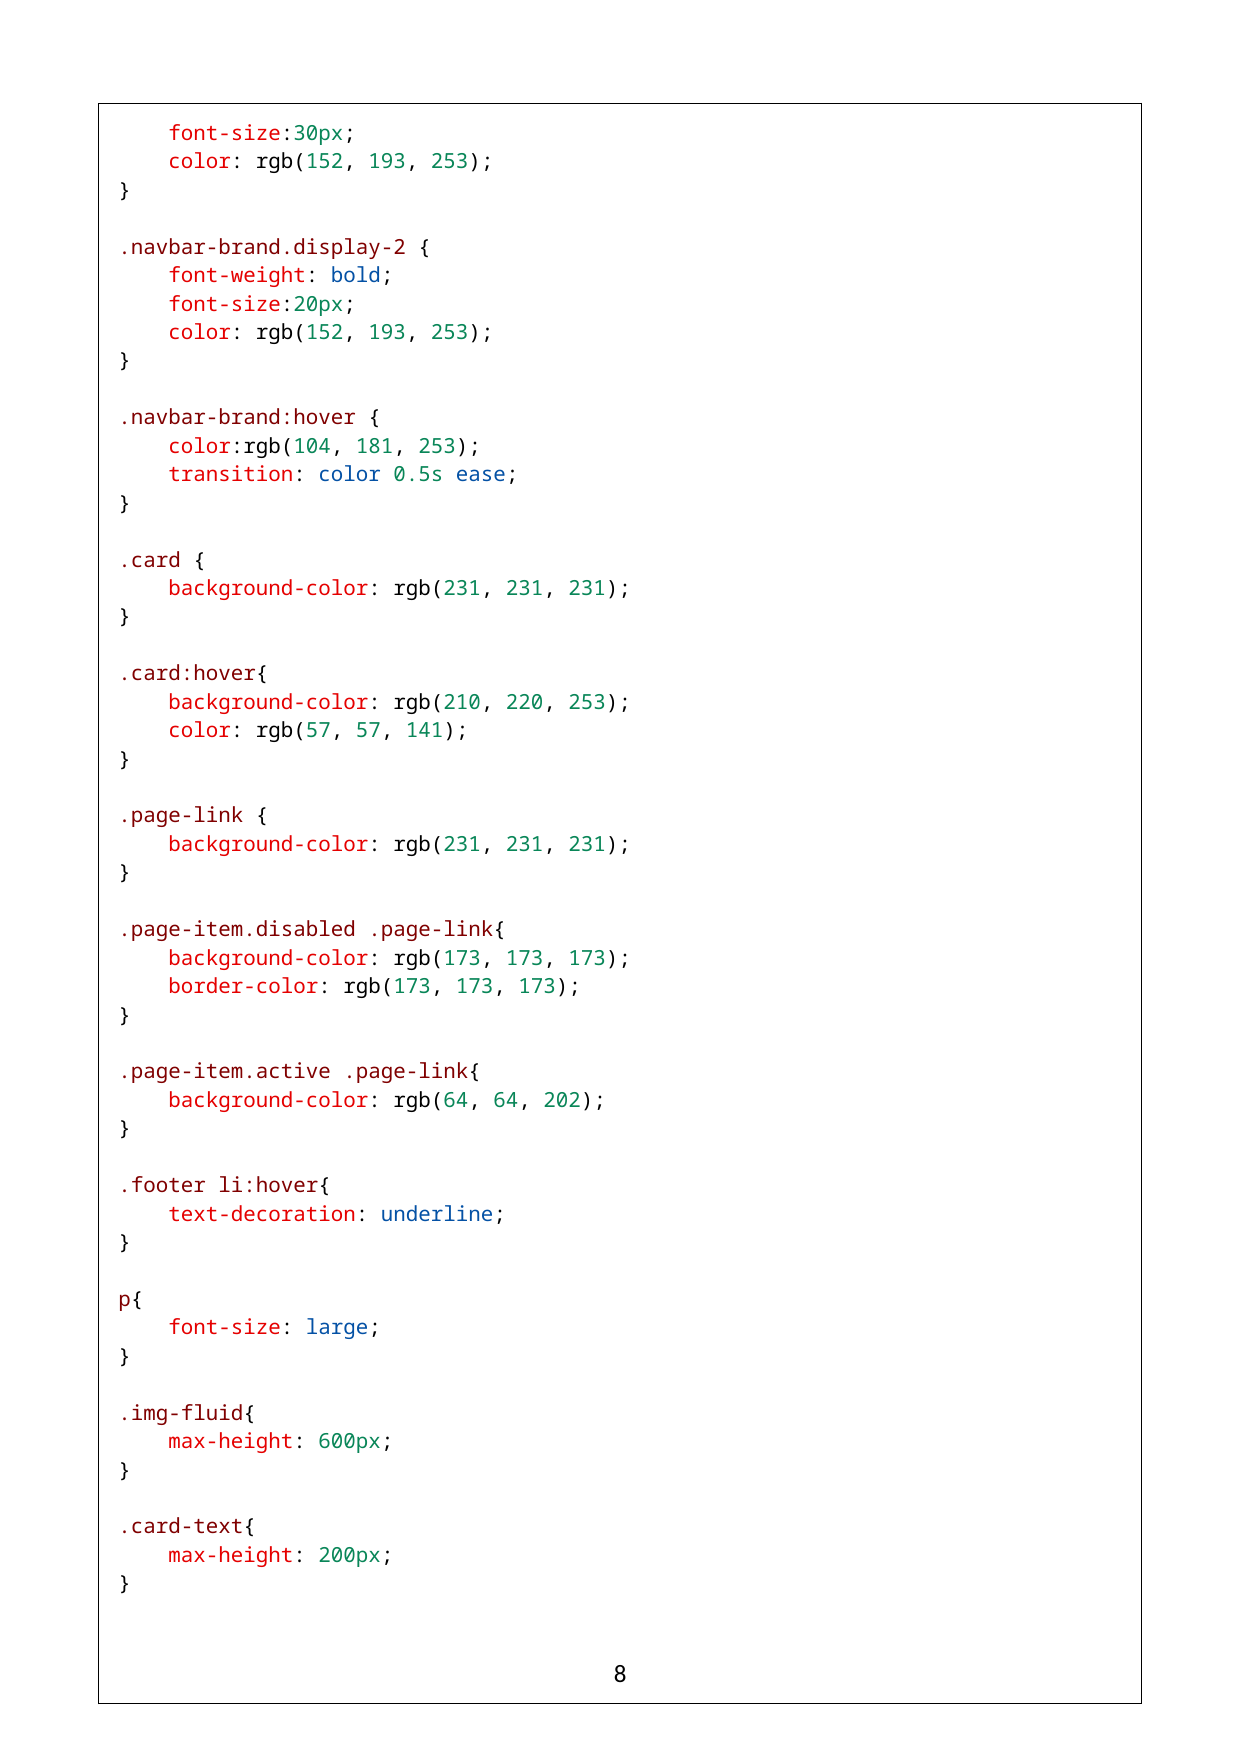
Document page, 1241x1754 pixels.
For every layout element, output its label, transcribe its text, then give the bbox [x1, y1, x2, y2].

text color: rgb(152, 193, 253); [118, 147, 1122, 175]
text background-color: rgb(231, 231, 231); [118, 573, 1122, 602]
text color:rgb(104, 181, 253); [118, 431, 1122, 459]
text .page-item.active .page-link{ [118, 1057, 1122, 1085]
text background-color: rgb(64, 64, 202); [118, 1085, 1122, 1113]
text color: rgb(57, 57, 141); [118, 715, 1122, 744]
text .card { [118, 545, 1122, 573]
text font-size: large; [118, 1312, 1122, 1341]
text font-weight: bold; [118, 260, 1122, 289]
text .img-fluid{ [118, 1398, 1122, 1426]
text } [118, 1568, 1122, 1597]
text } [118, 744, 1122, 772]
text max-height: 600px; [118, 1426, 1122, 1455]
text } [118, 1113, 1122, 1142]
text p{ [118, 1284, 1122, 1312]
text max-height: 200px; [118, 1540, 1122, 1568]
text background-color: rgb(173, 173, 173); [118, 943, 1122, 971]
text color: rgb(152, 193, 253); [118, 317, 1122, 346]
text border-color: rgb(173, 173, 173); [118, 971, 1122, 1000]
text background-color: rgb(231, 231, 231); [118, 829, 1122, 857]
text .navbar-brand.display-2 { [118, 232, 1122, 260]
text .page-link { [118, 801, 1122, 829]
text } [118, 1341, 1122, 1369]
text text-decoration: underline; [118, 1199, 1122, 1227]
text font-size:20px; [118, 289, 1122, 317]
text font-size:30px; [118, 118, 1122, 147]
text } [118, 175, 1122, 203]
text .page-item.disabled .page-link{ [118, 914, 1122, 943]
text .navbar-brand:hover { [118, 402, 1122, 431]
text .card:hover{ [118, 658, 1122, 687]
text } [118, 602, 1122, 630]
text background-color: rgb(210, 220, 253); [118, 687, 1122, 715]
text transition: color 0.5s ease; [118, 459, 1122, 488]
text } [118, 1455, 1122, 1483]
text .footer li:hover{ [118, 1170, 1122, 1199]
text .card-text{ [118, 1512, 1122, 1540]
text } [118, 1227, 1122, 1256]
text } [118, 1000, 1122, 1028]
text } [118, 857, 1122, 886]
text } [118, 346, 1122, 374]
text } [118, 488, 1122, 516]
